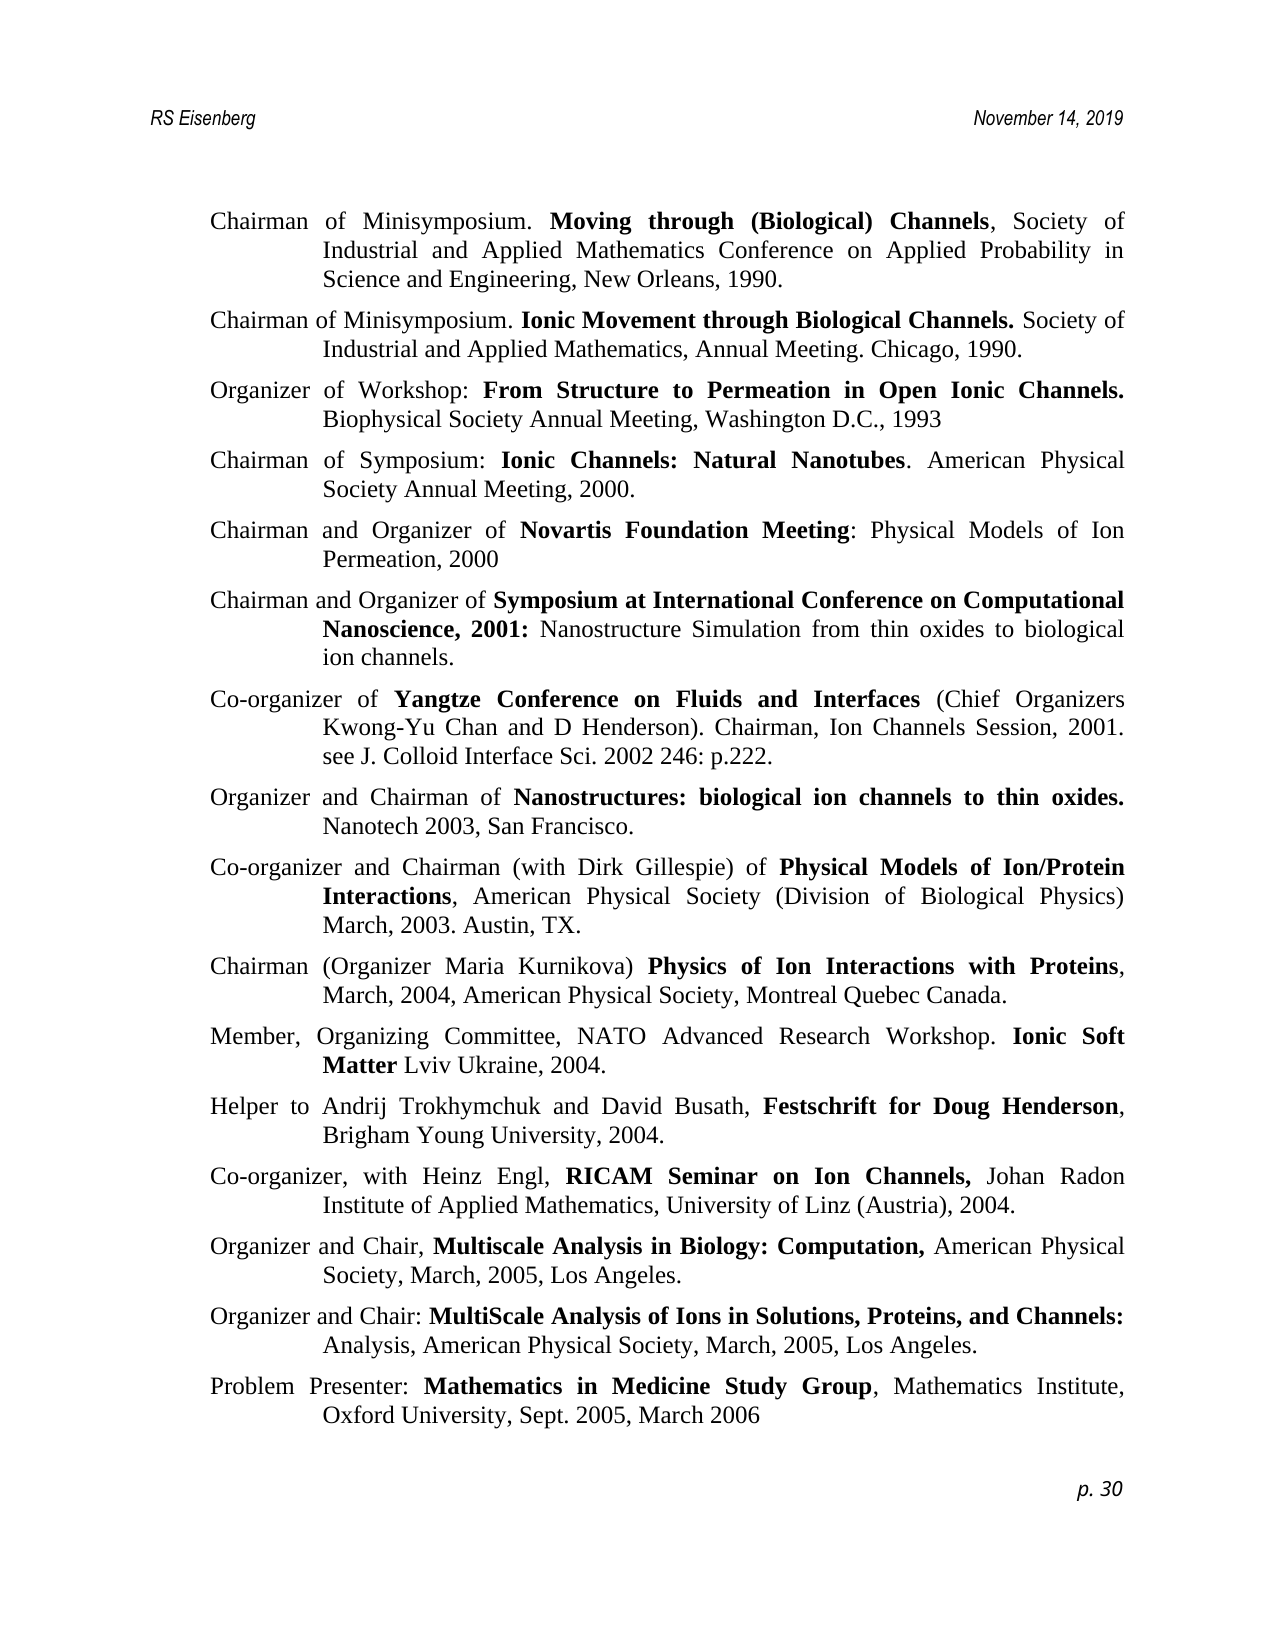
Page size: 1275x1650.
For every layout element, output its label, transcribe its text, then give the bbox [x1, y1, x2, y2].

text Chairman of Minisymposium. Moving through (Biological) Channels, Society of Industrial and Applied Mathematics Conference on Applied Probability in Science and Engineering, New Orleans, 1990. [210, 206, 1125, 292]
text Co-organizer, with Heinz Engl, RICAM Seminar on Ion Channels, Johan Radon Institute of Applied Mathematics, University of Linz (Austria), 2004. [210, 1161, 1125, 1219]
text Co-organizer and Chairman (with Dirk Gillespie) of Physical Models of Ion/Protein Interactions, American Physical Society (Division of Biological Physics) March, 2003. Austin, TX. [210, 852, 1125, 939]
text Chairman of Symposium: Ionic Channels: Natural Nanotubes. American Physical Society Annual Meeting, 2000. [210, 445, 1125, 502]
text Organizer and Chair, Multiscale Analysis in Biology: Computation, American Physical Society, March, 2005, Los Angeles. [210, 1231, 1125, 1289]
text Co-organizer of Yangtze Conference on Fluids and Interfaces (Chief Organizers Kwong-Yu Chan and D Henderson). Chairman, Ion Channels Session, 2001. see J. Colloid Interface Sci. 2002 246: p.222. [210, 684, 1125, 770]
text Organizer and Chair: MultiScale Analysis of Ions in Solutions, Proteins, and Channels: Analysis, American Physical Society, March, 2005, Los Angeles. [210, 1301, 1125, 1359]
text Chairman and Organizer of Symposium at International Conference on Computational Nanoscience, 2001: Nanostructure Simulation from thin oxides to biological ion channels. [210, 585, 1125, 671]
text Chairman (Organizer Maria Kurnikova) Physics of Ion Interactions with Proteins, March, 2004, American Physical Society, Montreal Quebec Canada. [210, 951, 1125, 1009]
text Helper to Andrij Trokhymchuk and David Busath, Festschrift for Doug Henderson, Brigham Young University, 2004. [210, 1091, 1125, 1149]
text Member, Organizing Committee, NATO Advanced Research Workshop. Ionic Soft Matter Lviv Ukraine, 2004. [210, 1021, 1125, 1079]
text Chairman and Organizer of Novartis Foundation Meeting: Physical Models of Ion Permeation, 2000 [210, 515, 1125, 572]
text Chairman of Minisymposium. Ionic Movement through Biological Channels. Society of Industrial and Applied Mathematics, Annual Meeting. Chicago, 1990. [210, 305, 1125, 362]
text Organizer of Workshop: From Structure to Permeation in Open Ionic Channels. Biophysical Society Annual Meeting, Washington D.C., 1993 [210, 375, 1125, 432]
text Problem Presenter: Mathematics in Medicine Study Group, Mathematics Institute, Oxford University, Sept. 2005, March 2006 [210, 1371, 1125, 1429]
text Organizer and Chairman of Nanostructures: biological ion channels to thin oxides. Nanotech 2003, San Francisco. [210, 782, 1125, 840]
